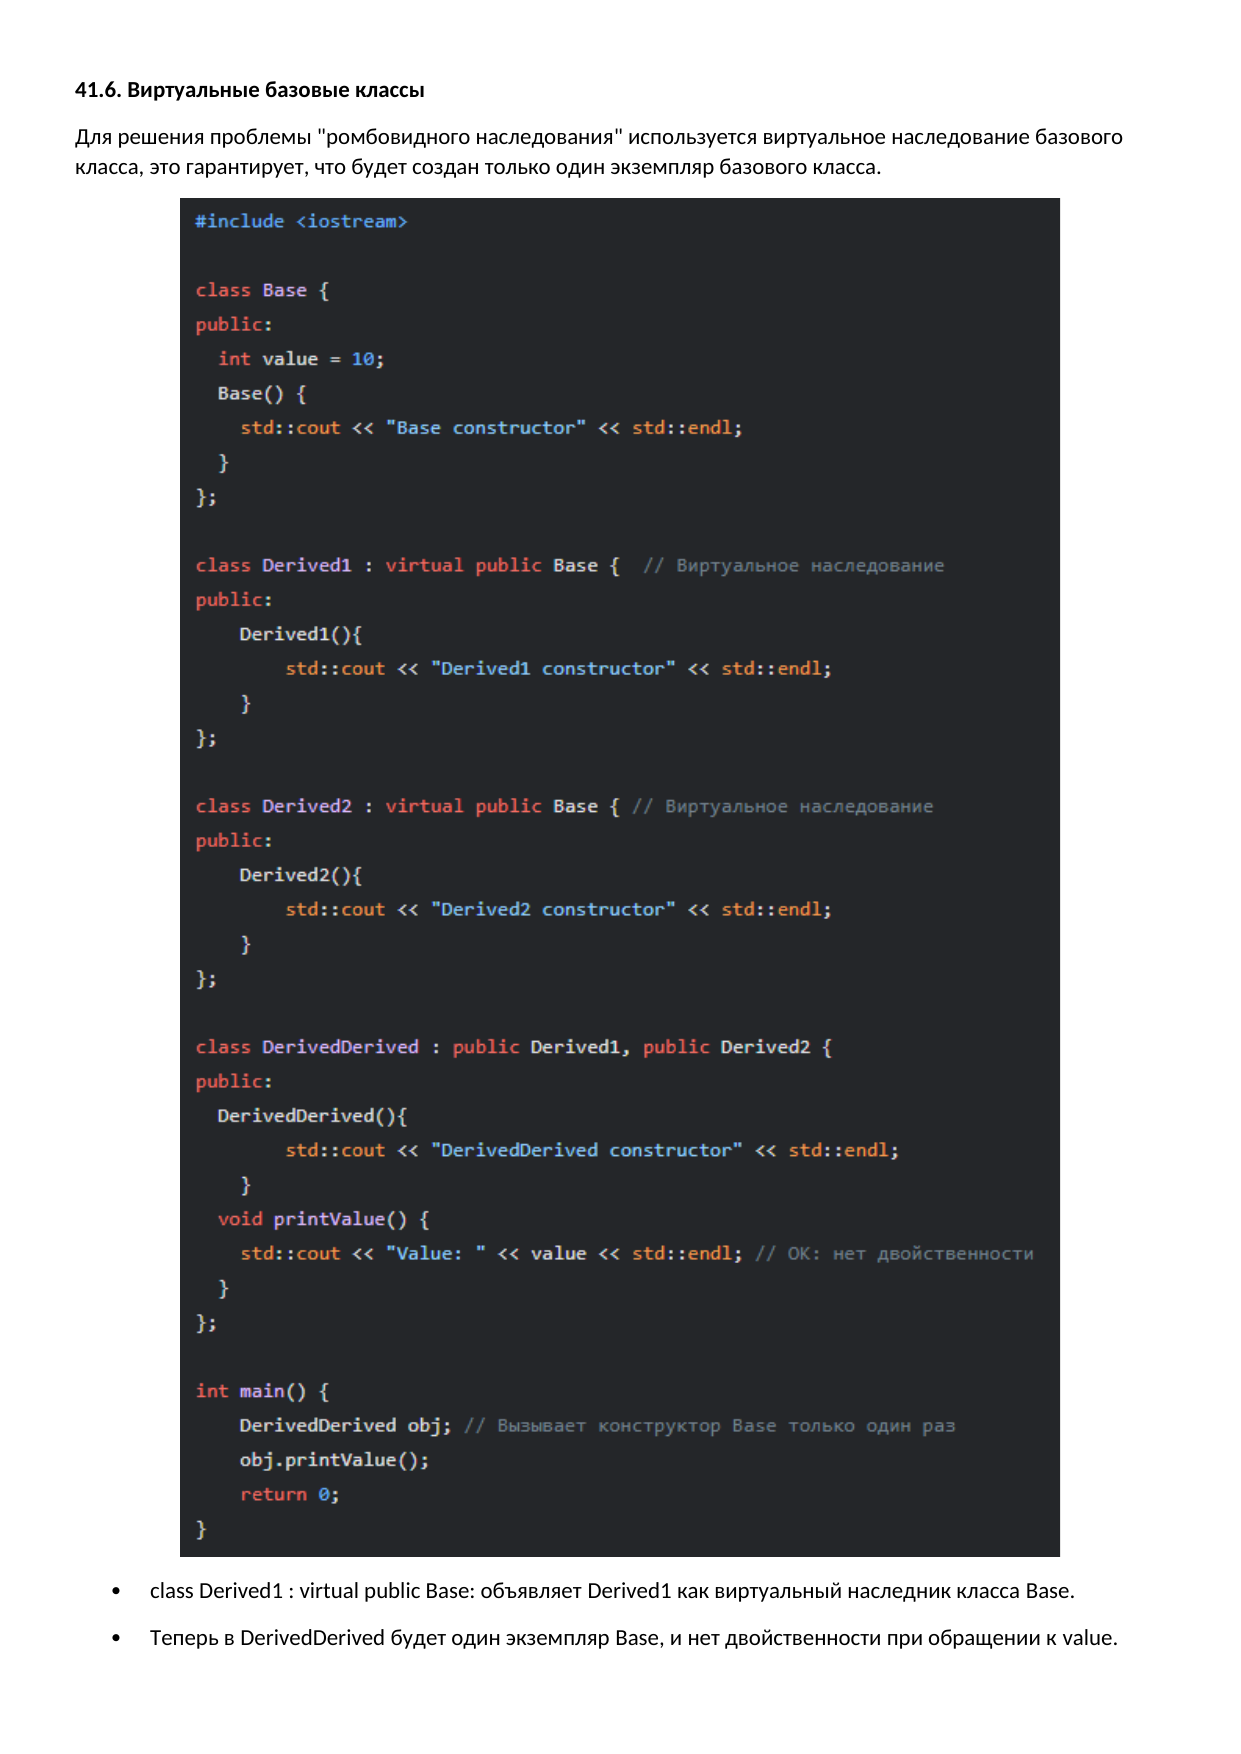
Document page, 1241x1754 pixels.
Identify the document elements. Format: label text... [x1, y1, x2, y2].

list class Derived1 : virtual public Base: объявляет Derived1 как виртуальный наследник класса Base. [112, 1576, 1165, 1604]
text Для решения проблемы "ромбовидного наследования" используется виртуальное наследование базового класса, это гарантирует, что будет создан только один экземпляр базового класса. [75, 122, 1165, 180]
picture [180, 198, 1060, 1557]
list Теперь в DerivedDerived будет один экземпляр Base, и нет двойственности при обращении к value. [112, 1623, 1165, 1651]
text 41.6. Виртуальные базовые классы [75, 75, 1165, 103]
